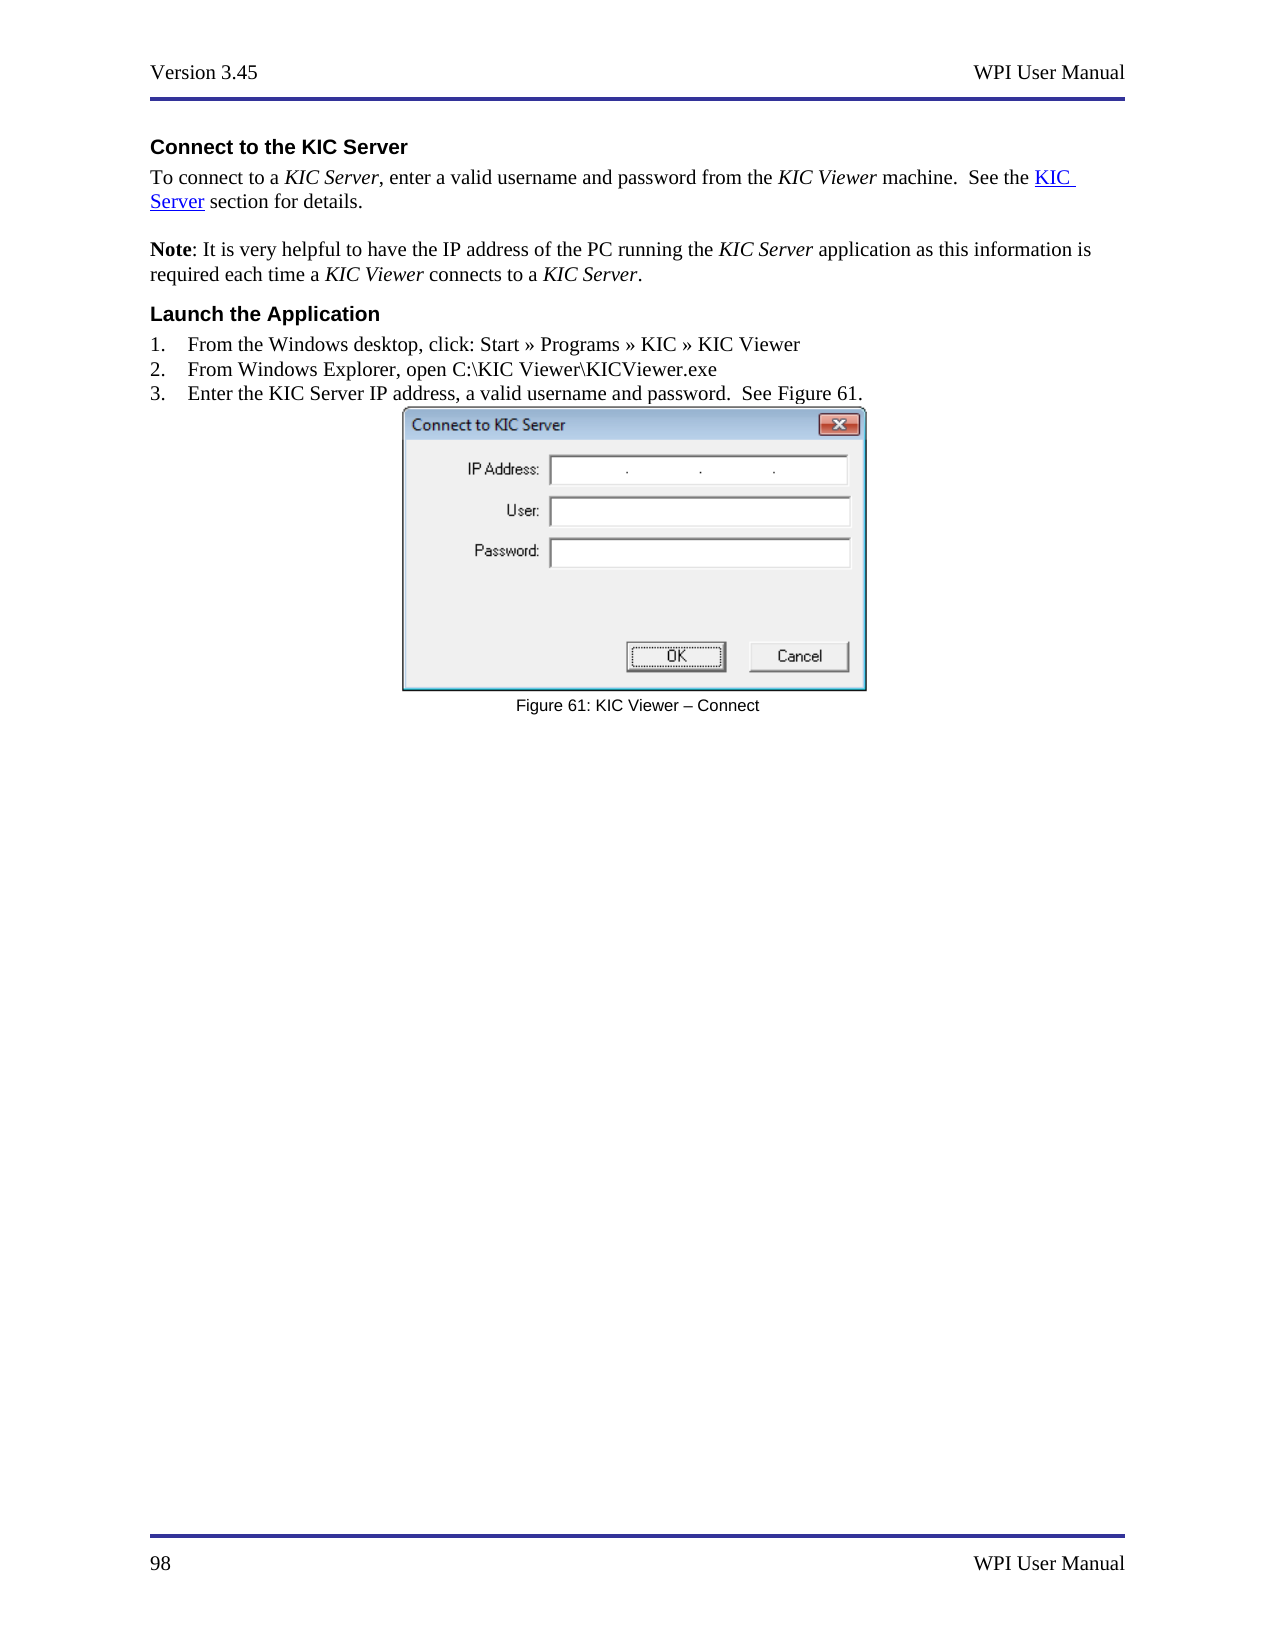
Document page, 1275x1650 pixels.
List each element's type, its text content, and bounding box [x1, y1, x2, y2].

subtitle Launch the Application [150, 302, 1125, 326]
list From the Windows desktop, click: Start » Programs » KIC » KIC Viewer [150, 332, 1125, 356]
text Note: It is very helpful to have the IP address of the PC running the KIC Server application as this information is required each time a KIC Viewer connects to a KIC Server. [150, 237, 1125, 286]
picture [398, 404, 877, 695]
text To connect to a KIC Server, enter a valid username and password from the KIC Viewer machine. See the KIC Server section for details. [150, 165, 1125, 213]
subtitle Connect to the KIC Server [150, 135, 1125, 159]
list Enter the KIC Server IP address, a valid username and password. See . [150, 381, 1125, 404]
text Figure : KIC Viewer – Connect [150, 696, 1125, 715]
list From Windows Explorer, open C:\KIC Viewer\KICViewer.exe [150, 356, 1125, 381]
